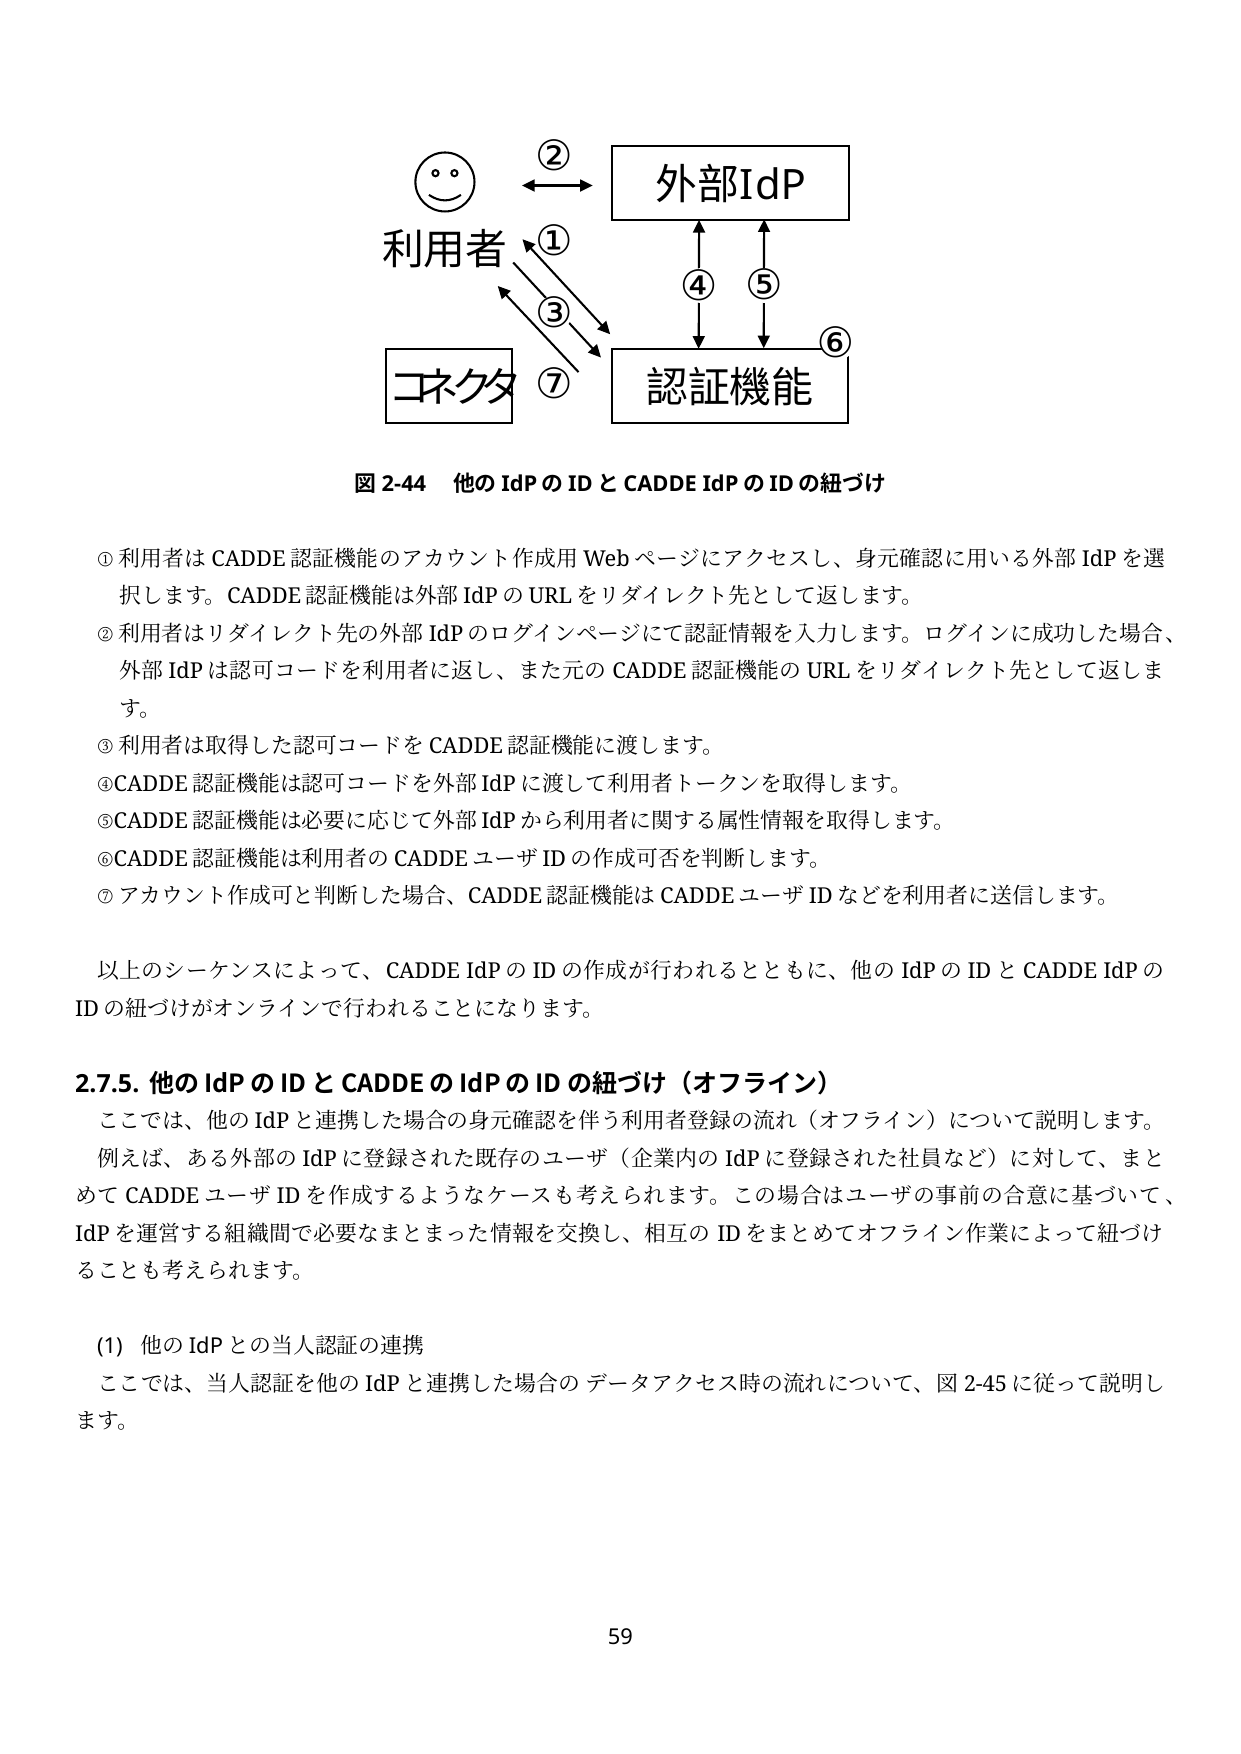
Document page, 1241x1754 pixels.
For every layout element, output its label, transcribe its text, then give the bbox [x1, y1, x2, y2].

text ②利用者はリダイレクト先の外部IdPのログインページにて認証情報を入力します。ログインに成功した場合、外部IdPは認可コードを利用者に返し、また元のCADDE認証機能のURLをリダイレクト先として返します。 [97, 613, 1165, 725]
text 以上のシーケンスによって、CADDE IdPのIDの作成が行われるとともに、他のIdPのIDとCADDE IdPのIDの紐づけがオンラインで行われることになります。 [75, 950, 1165, 1025]
text ①利用者はCADDE認証機能のアカウント作成用Webページにアクセスし、身元確認に用いる外部IdPを選択します。CADDE認証機能は外部IdPのURLをリダイレクト先として返します。 [97, 538, 1165, 613]
text ④CADDE認証機能は認可コードを外部IdPに渡して利用者トークンを取得します。 [97, 763, 1165, 800]
subtitle 他のIdPのIDとCADDEのIdPのIDの紐づけ（オフライン） [75, 1063, 1165, 1100]
text ここでは、他のIdPと連携した場合の身元確認を伴う利用者登録の流れ（オフライン）について説明します。 [75, 1100, 1165, 1138]
text ⑦アカウント作成可と判断した場合、CADDE認証機能はCADDEユーザIDなどを利用者に送信します。 [97, 875, 1165, 913]
subtitle 他のIdPとの当人認証の連携 [97, 1325, 1165, 1363]
text 例えば、ある外部のIdPに登録された既存のユーザ（企業内のIdPに登録された社員など）に対して、まとめてCADDEユーザIDを作成するようなケースも考えられます。この場合はユーザの事前の合意に基づいて、IdPを運営する組織間で必要なまとまった情報を交換し、相互のIDをまとめてオフライン作業によって紐づけることも考えられます。 [75, 1138, 1165, 1288]
text ⑥CADDE認証機能は利用者のCADDEユーザIDの作成可否を判断します。 [97, 838, 1165, 875]
text ③利用者は取得した認可コードをCADDE認証機能に渡します。 [97, 725, 1165, 763]
text ⑤CADDE認証機能は必要に応じて外部IdPから利用者に関する属性情報を取得します。 [97, 800, 1165, 838]
